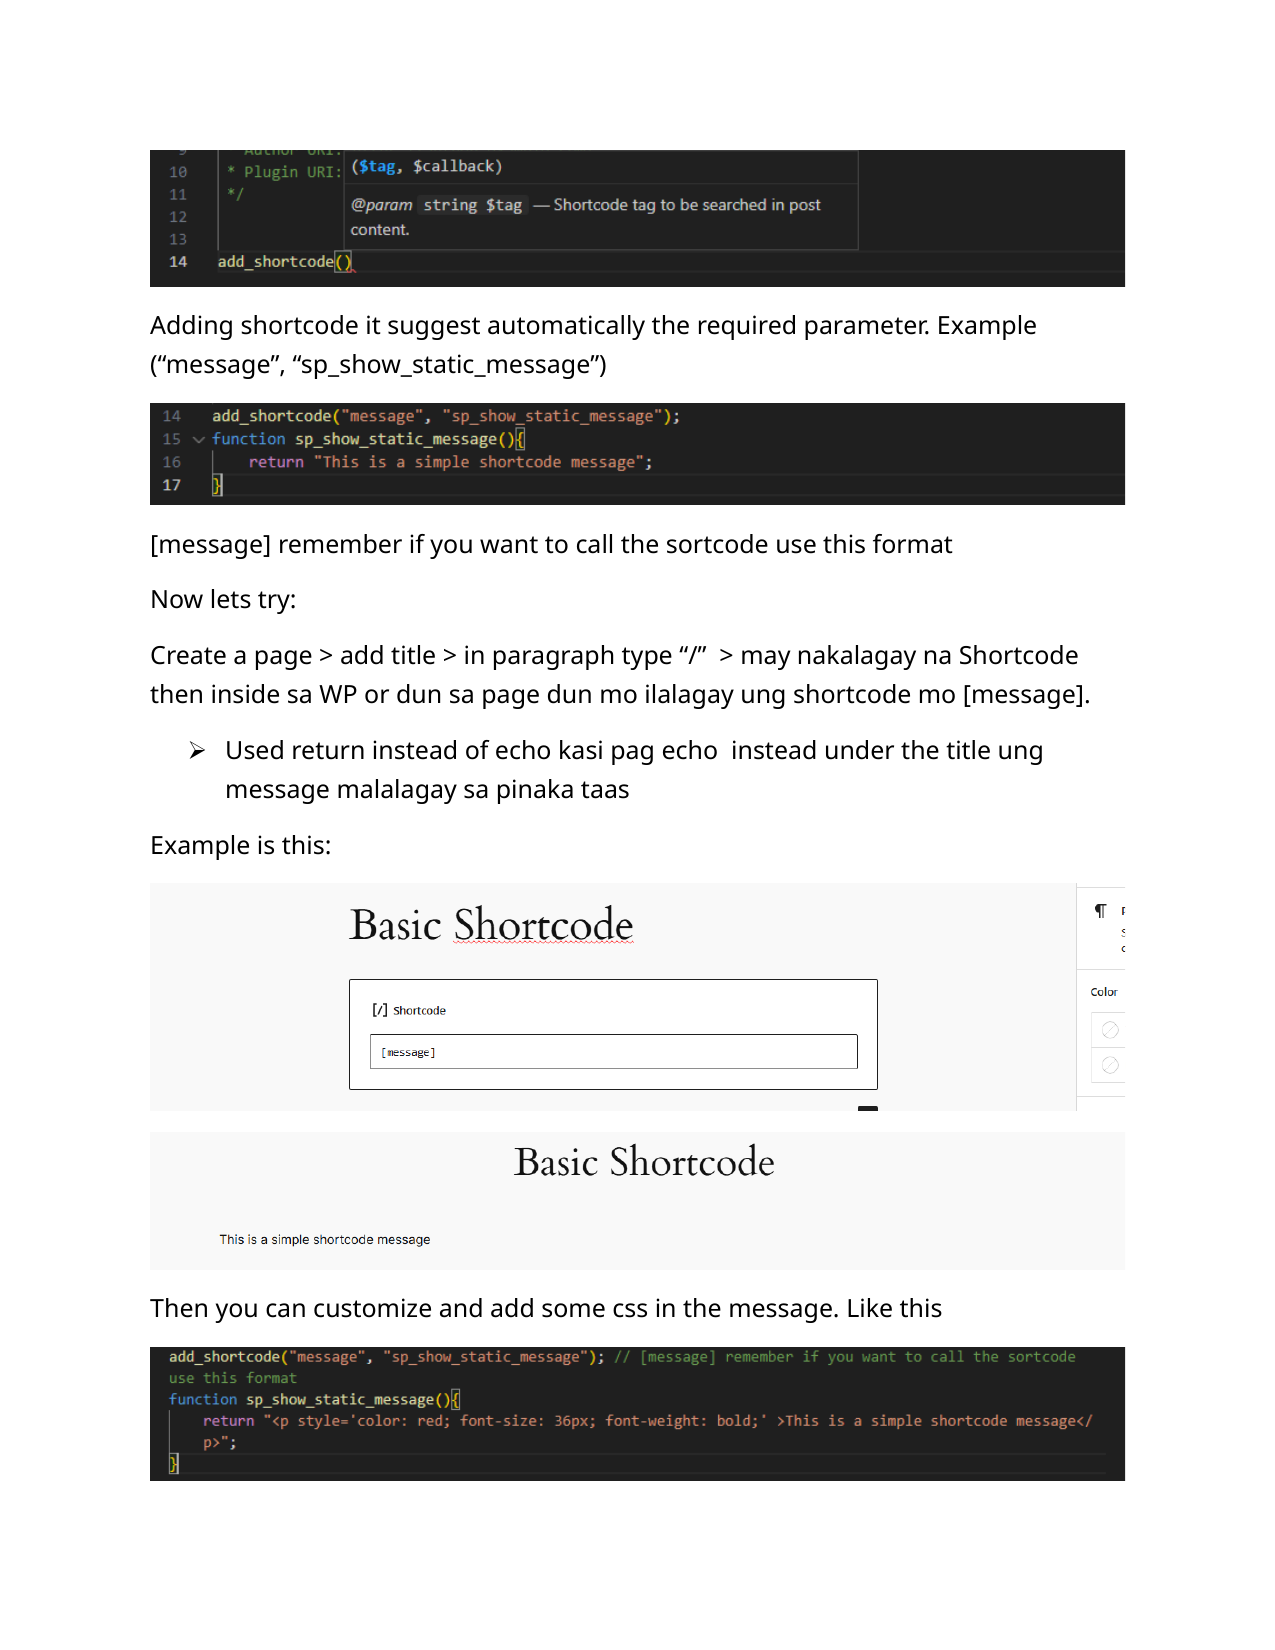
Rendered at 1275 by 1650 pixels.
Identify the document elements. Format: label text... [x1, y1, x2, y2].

text [message] remember if you want to call the sortcode use this format [150, 526, 1125, 560]
text Example is this: [150, 828, 1125, 862]
text Now lets try: [150, 582, 1125, 616]
picture [150, 1347, 1125, 1481]
text Create a page > add title > in paragraph type “/” > may nakalagay na Shortcode then inside sa WP or dun sa page dun mo ilalagay ung shortcode mo [message]. [150, 638, 1125, 711]
picture [150, 1132, 1125, 1270]
text Adding shortcode it suggest automatically the required parameter. Example (“message”, “sp_show_static_message”) [150, 308, 1125, 381]
text Then you can customize and add some css in the message. Like this [150, 1291, 1125, 1325]
picture [150, 150, 1125, 287]
picture [150, 403, 1125, 505]
picture [150, 883, 1125, 1111]
list Used return instead of echo kasi pag echo instead under the title ung message malalagay sa pinaka taas [187, 733, 1125, 806]
